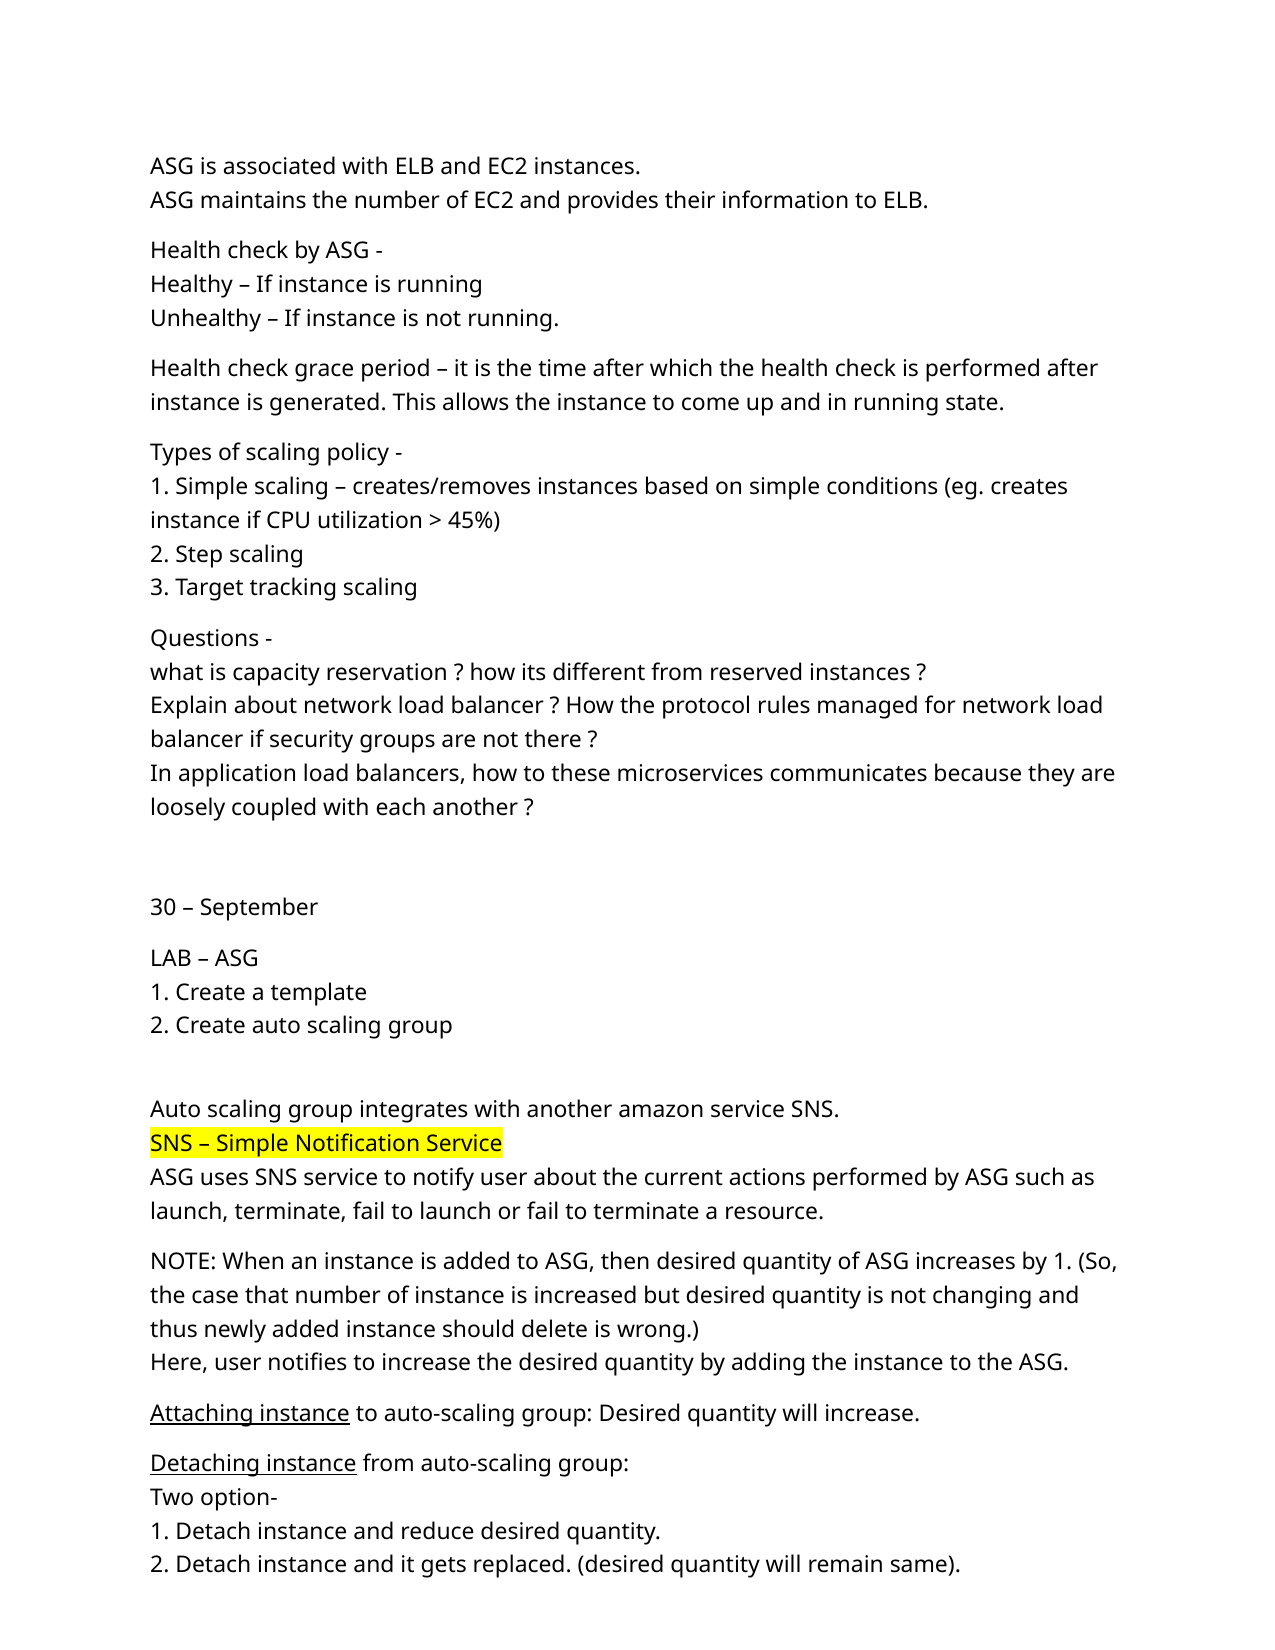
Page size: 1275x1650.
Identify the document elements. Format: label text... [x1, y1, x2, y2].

text Types of scaling policy - 1. Simple scaling – creates/removes instances based on simple conditions (eg. creates instance if CPU utilization > 45%) 2. Step scaling 3. Target tracking scaling [150, 436, 1125, 602]
text Attaching instance to auto-scaling group: Desired quantity will increase. [150, 1397, 1125, 1428]
text Health check grace period – it is the time after which the health check is performed after instance is generated. This allows the instance to come up and in running state. [150, 352, 1125, 417]
text ASG is associated with ELB and EC2 instances. ASG maintains the number of EC2 and provides their information to ELB. [150, 150, 1125, 215]
text Detaching instance from auto-scaling group: Two option- 1. Detach instance and reduce desired quantity. 2. Detach instance and it gets replaced. (desired quantity will remain same). [150, 1447, 1125, 1579]
text NOTE: When an instance is added to ASG, then desired quantity of ASG increases by 1. (So, the case that number of instance is increased but desired quantity is not changing and thus newly added instance should delete is wrong.) Here, user notifies to increase the desired quantity by adding the instance to the ASG. [150, 1245, 1125, 1377]
text LAB – ASG 1. Create a template 2. Create auto scaling group [150, 942, 1125, 1074]
text Health check by ASG - Healthy – If instance is running Unhealthy – If instance is not running. [150, 234, 1125, 333]
text Questions - what is capacity reservation ? how its different from reserved instances ? Explain about network load balancer ? How the protocol rules managed for network load balancer if security groups are not there ? In application load balancers, how to these microservices communicates because they are loosely coupled with each another ? [150, 622, 1125, 822]
text Auto scaling group integrates with another amazon service SNS. SNS – Simple Notification Service ASG uses SNS service to notify user about the current actions performed by ASG such as launch, terminate, fail to launch or fail to terminate a resource. [150, 1093, 1125, 1226]
text 30 – September [150, 891, 1125, 922]
